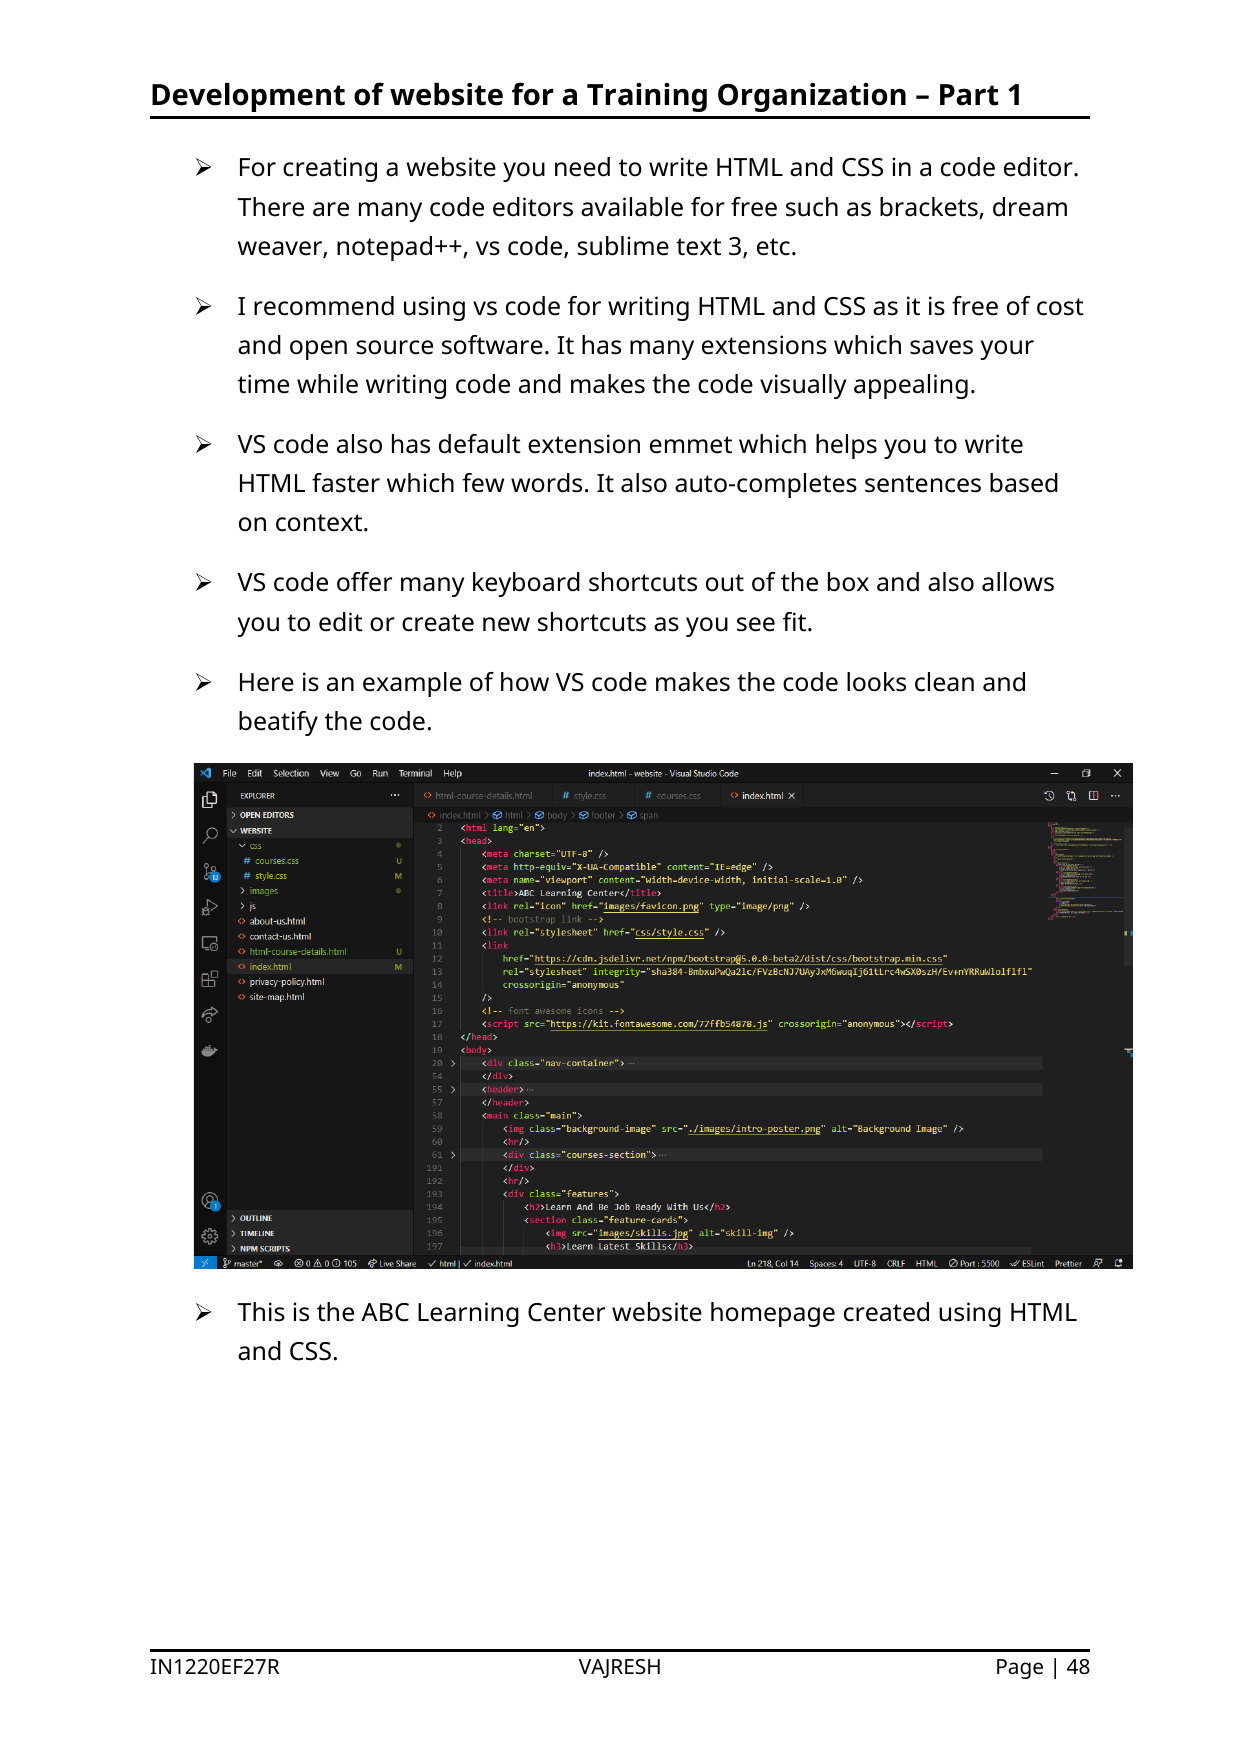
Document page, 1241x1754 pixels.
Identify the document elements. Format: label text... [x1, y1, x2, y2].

list Here is an example of how VS code makes the code looks clean and beatify the code. [194, 664, 1090, 737]
list This is the ABC Learning Center website homepage created using HTML and CSS. [194, 1294, 1090, 1368]
list VS code also has default extension emmet which helps you to write HTML faster which few words. It also auto-completes sentences based on context. [194, 427, 1090, 539]
list I recommend using vs code for writing HTML and CSS as it is free of cost and open source software. It has many extensions which saves your time while writing code and makes the code visually appealing. [194, 288, 1090, 401]
picture [193, 763, 1133, 1269]
list For creating a website you need to write HTML and CSS in a code editor. There are many code editors available for free such as brackets, dream weaver, notepad++, vs code, sublime text 3, etc. [194, 150, 1090, 262]
list VS code offer many keyboard shortcuts out of the box and also allows you to edit or create new shortcuts as you see fit. [194, 565, 1090, 638]
